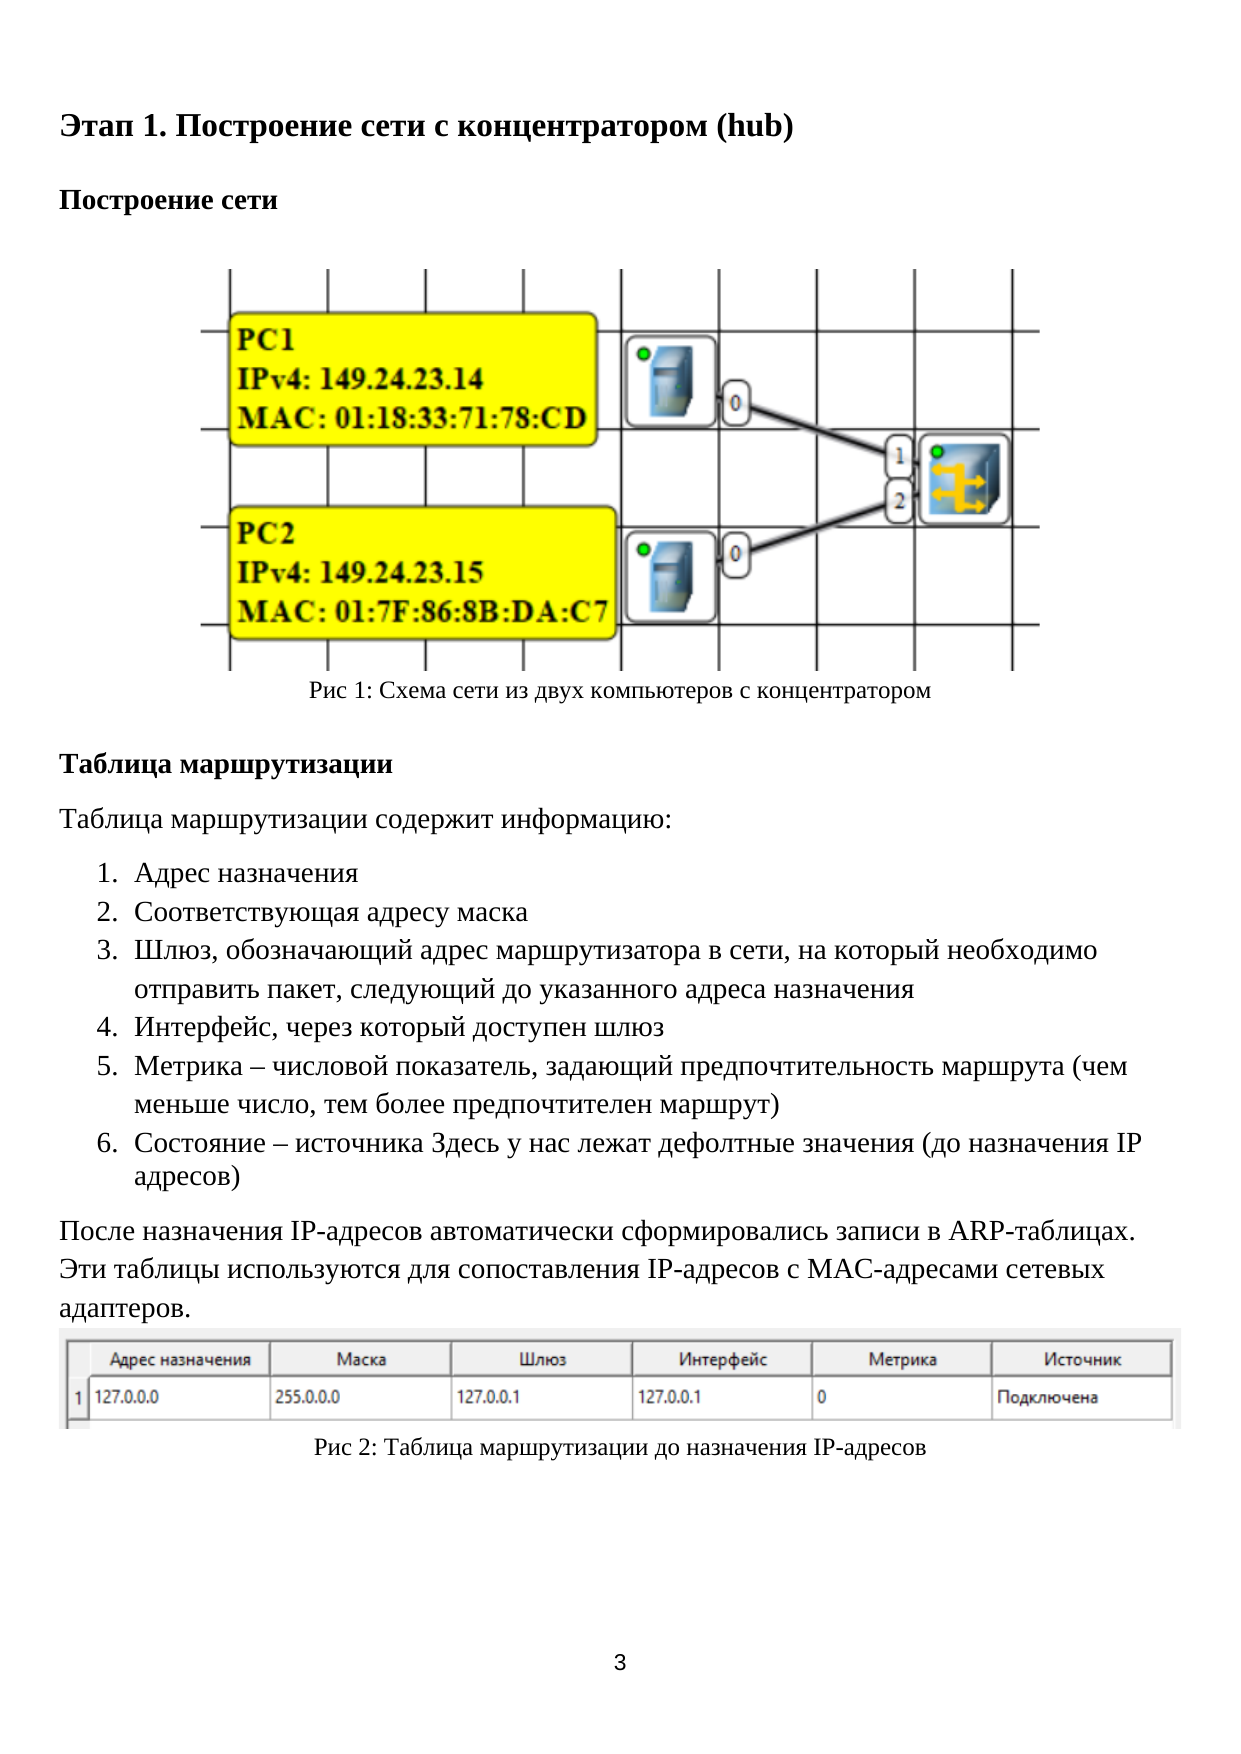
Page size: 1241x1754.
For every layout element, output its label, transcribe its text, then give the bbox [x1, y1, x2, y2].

picture [200, 269, 1040, 671]
picture [58, 1328, 1182, 1429]
text Рис 2: Таблица маршрутизации до назначения IP-адресов [59, 1432, 1181, 1461]
subtitle Этап 1. Построение сети с концентратором (hub) [59, 105, 1181, 143]
list Интерфейс, через который доступен шлюз [96, 1009, 1181, 1043]
list Метрика – числовой показатель, задающий предпочтительность маршрута (чем меньше число, тем более предпочтителен маршрут) [96, 1048, 1181, 1120]
list Соответствующая адресу маска [96, 894, 1181, 927]
list Шлюз, обозначающий адрес маршрутизатора в сети, на который необходимо отправить пакет, следующий до указанного адреса назначения [96, 932, 1181, 1004]
subtitle Таблица маршрутизации [59, 746, 1181, 780]
list Состояние – источника Здесь у нас лежат дефолтные значения (до назначения IP адресов) [96, 1125, 1181, 1192]
text После назначения IP-адресов автоматически сформировались записи в ARP-таблицах. Эти таблицы используются для сопоставления IP-адресов с MAC-адресами сетевых адаптеров. [59, 1213, 1181, 1323]
list Адрес назначения [96, 855, 1181, 889]
subtitle Построение сети [59, 182, 1181, 216]
text Рис 1: Схема сети из двух компьютеров с концентратором [59, 675, 1181, 704]
text Таблица маршрутизации содержит информацию: [59, 801, 1181, 834]
